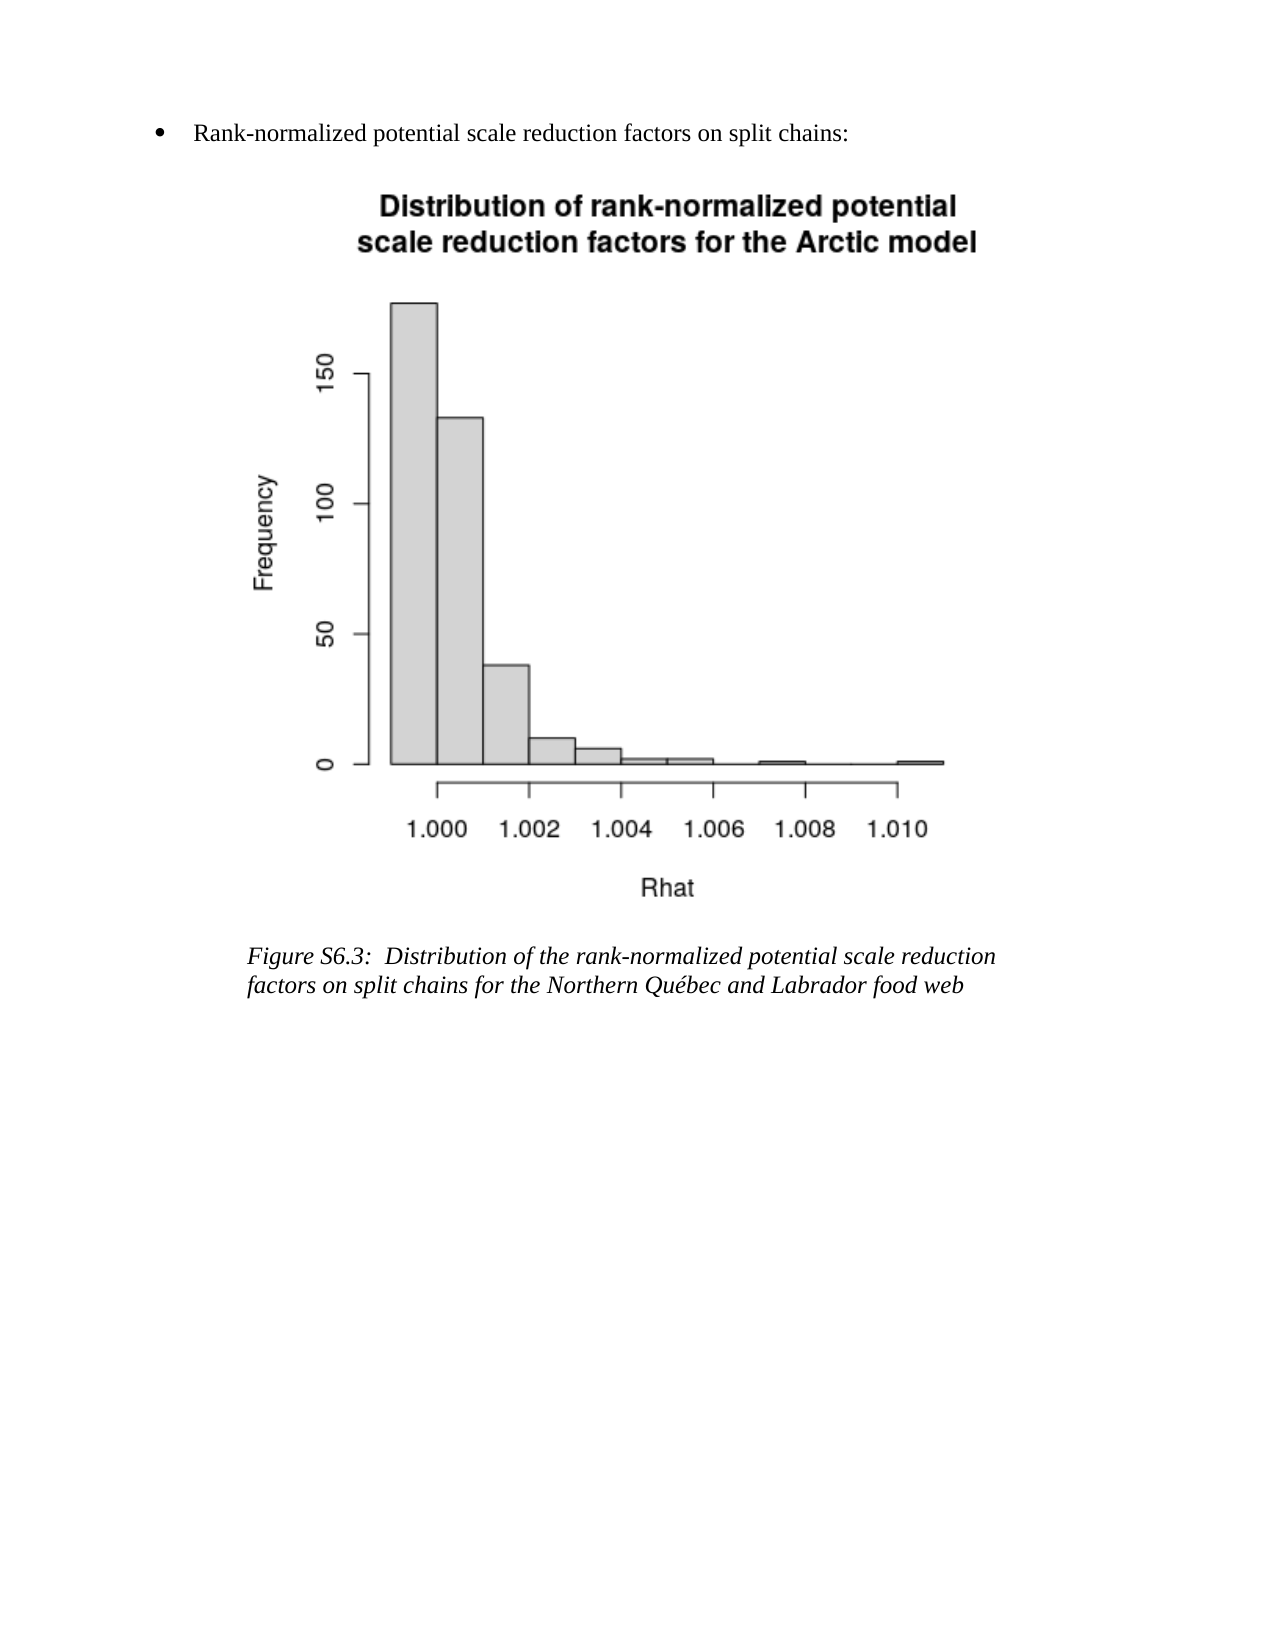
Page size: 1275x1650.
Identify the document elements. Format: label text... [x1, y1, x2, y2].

picture [246, 162, 1029, 936]
list Rank-normalized potential scale reduction factors on split chains: [156, 118, 1157, 147]
